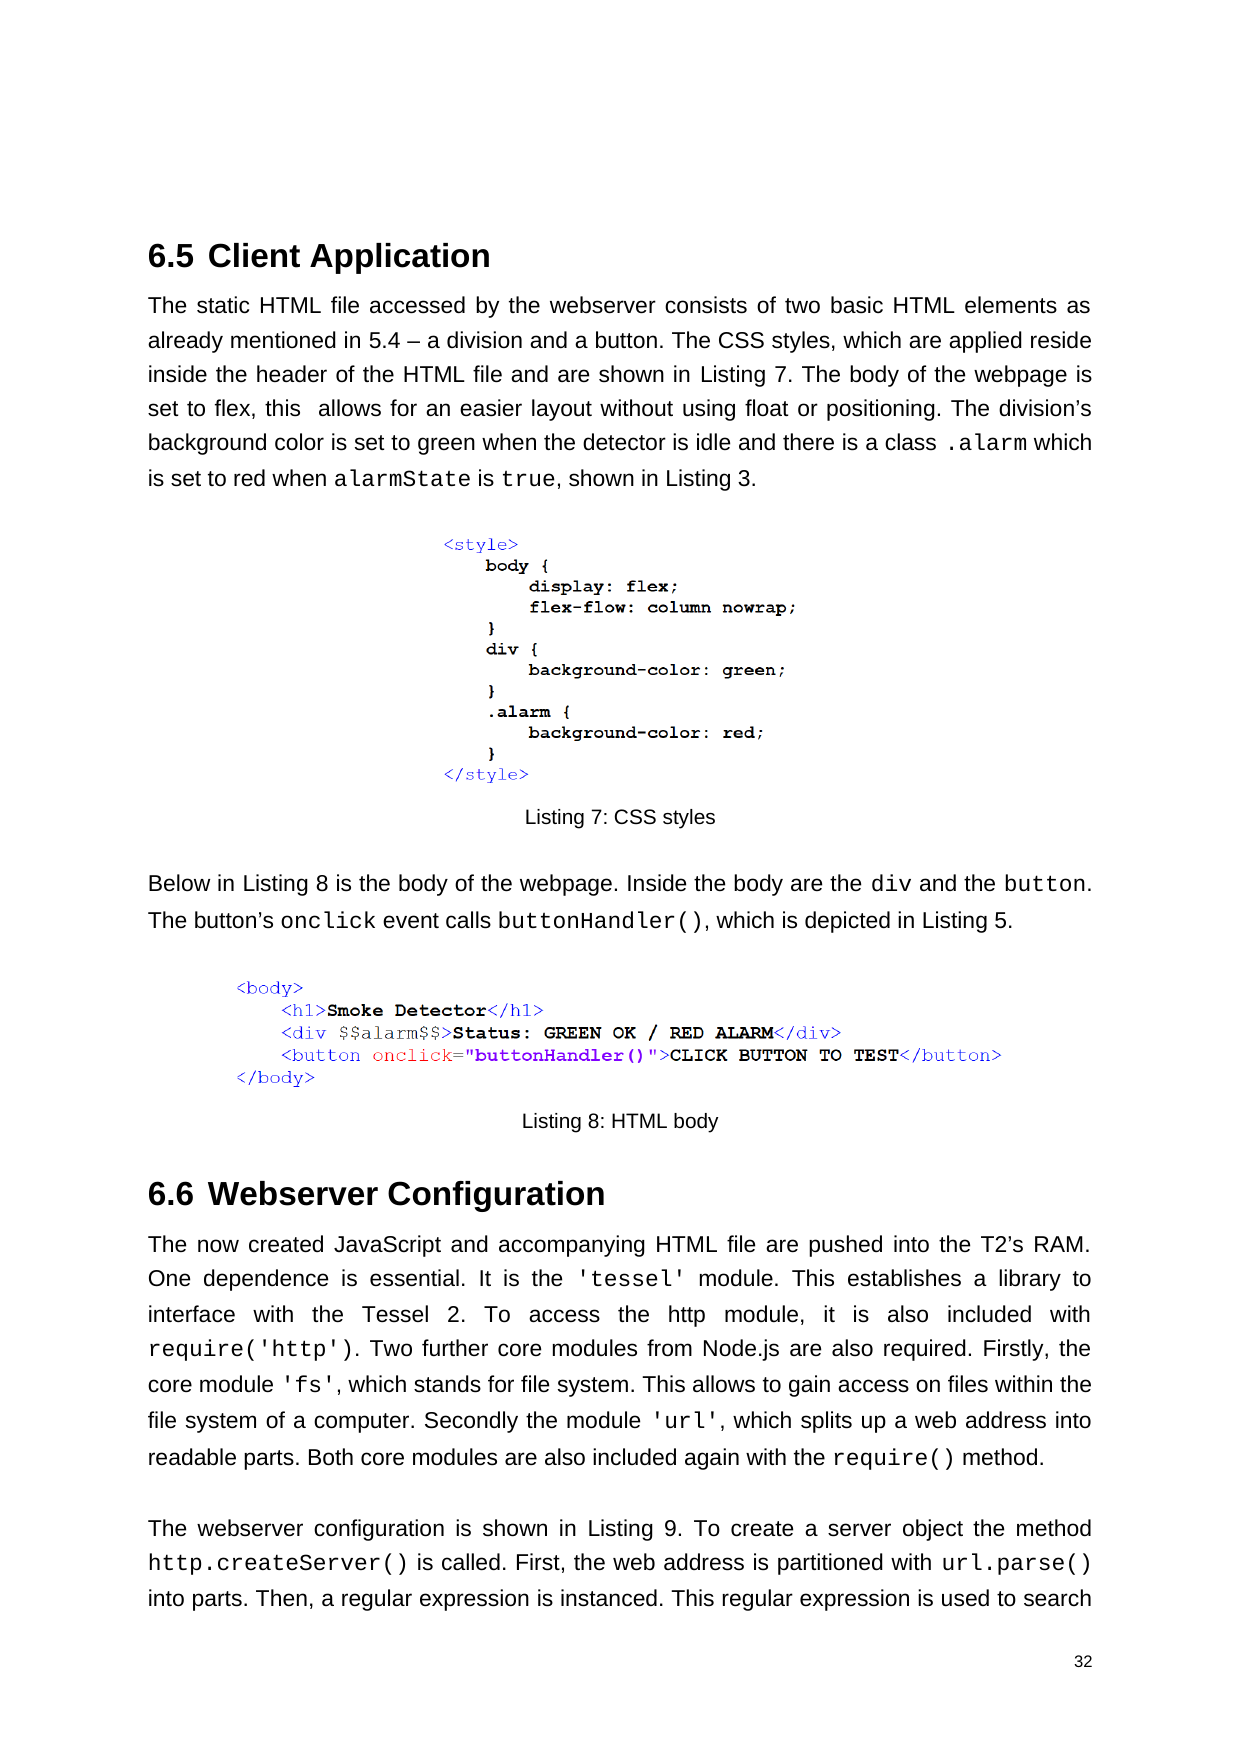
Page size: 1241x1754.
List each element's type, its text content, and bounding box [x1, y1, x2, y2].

subtitle Client Application [148, 236, 1092, 275]
text The static HTML file accessed by the webserver consists of two basic HTML elements as already mentioned in 5.4 – a division and a button. The CSS styles, which are applied reside inside the header of the HTML file and are shown in Listing 7. The body of the webpage is set to flex, this allows for an easier layout without using float or positioning. The division’s background color is set to green when the detector is idle and there is a class .alarm which is set to red when alarmState is true, shown in Listing 3. [148, 292, 1092, 493]
text The now created JavaScript and accompanying HTML file are pushed into the T2’s RAM. One dependence is essential. It is the 'tessel' module. This establishes a library to interface with the Tessel 2. To access the http module, it is also included with require('http'). Two further core modules from Node.js are also required. Firstly, the core module 'fs', which stands for file system. This allows to gain access on files within the file system of a computer. Secondly the module 'url', which splits up a web address into readable parts. Both core modules are also included again with the require() method. [148, 1231, 1092, 1472]
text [148, 1514, 1092, 1611]
text Below in Listing 8 is the body of the webpage. Inside the body are the div and the button. The button’s onclick event calls buttonHandler(), which is depicted in Listing 5. [148, 870, 1092, 935]
text Listing 7: CSS styles [148, 805, 1092, 829]
picture [237, 977, 1003, 1089]
text Listing 8: HTML body [148, 1109, 1092, 1133]
picture [444, 536, 796, 785]
subtitle Webserver Configuration [148, 1174, 1092, 1213]
